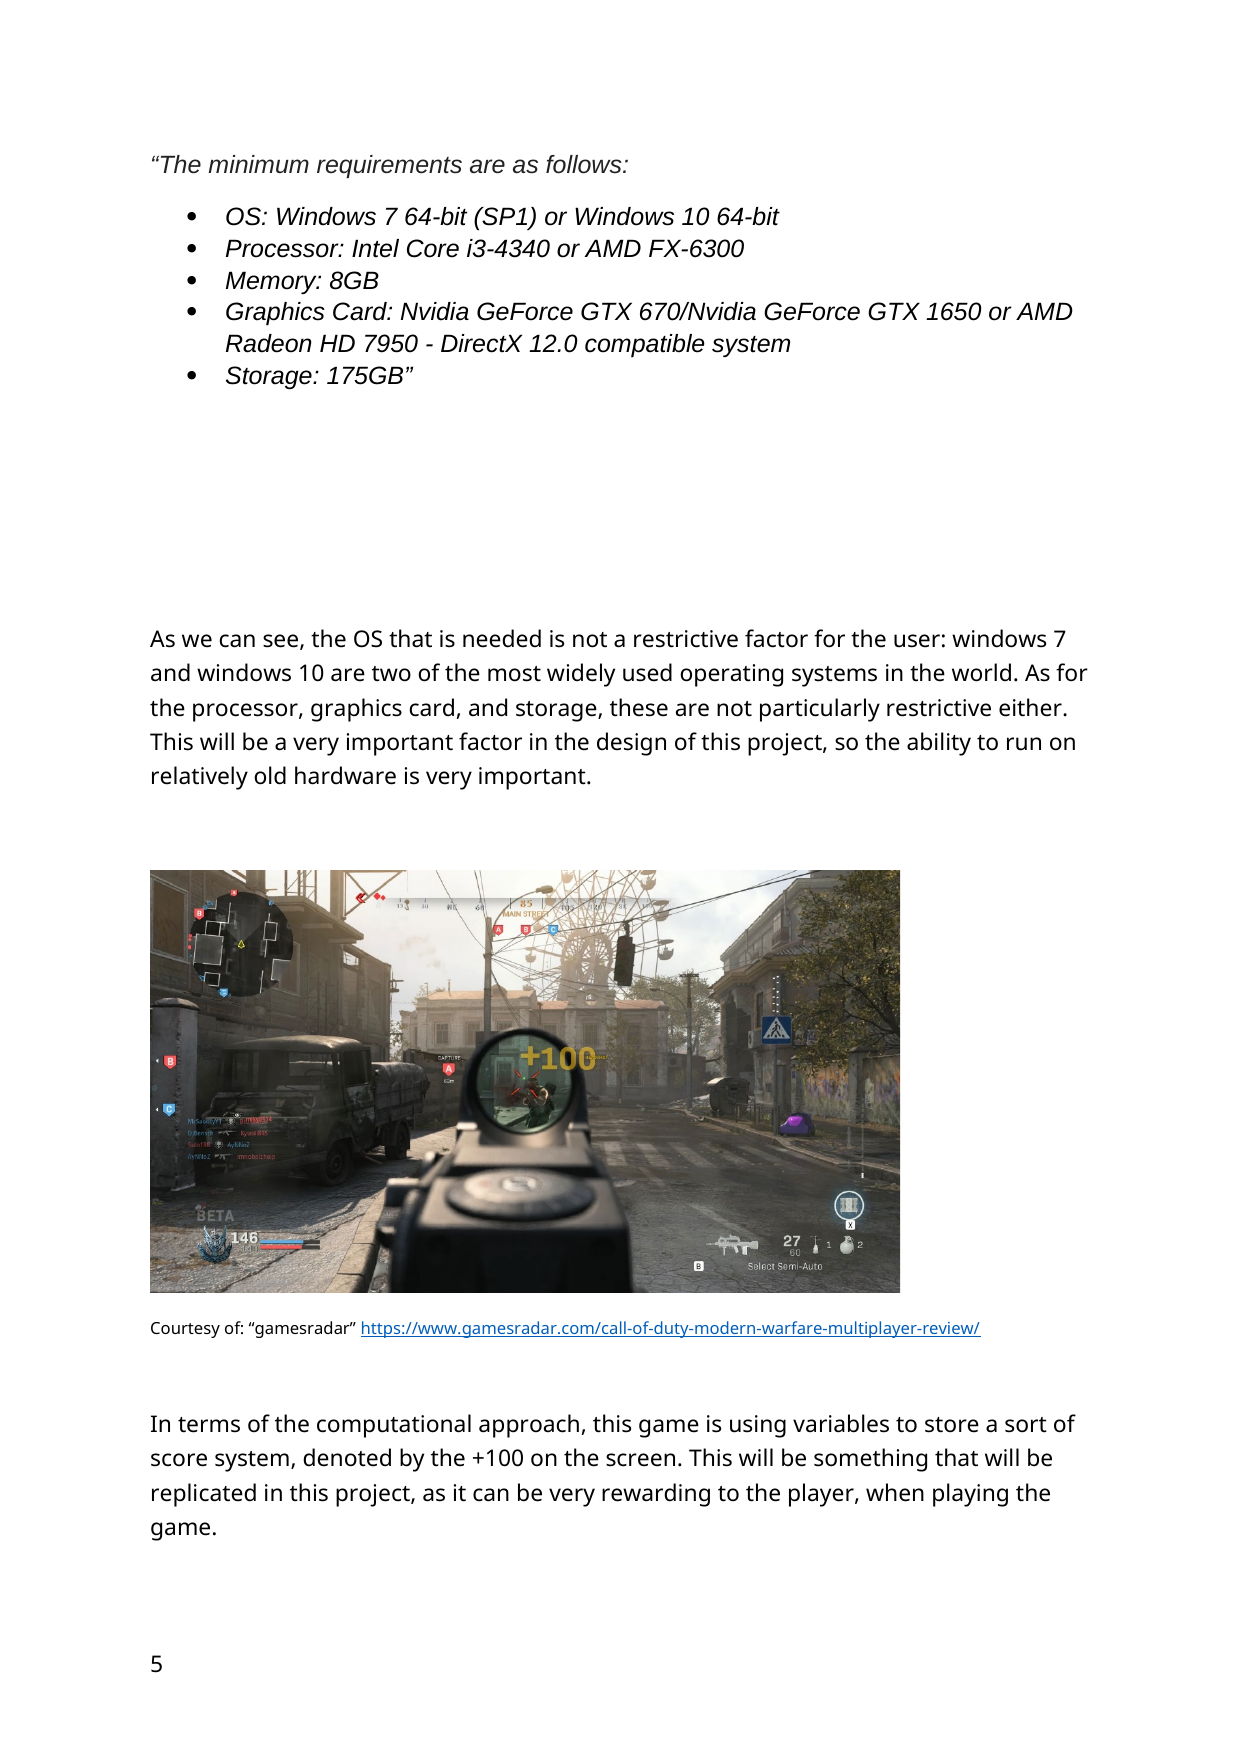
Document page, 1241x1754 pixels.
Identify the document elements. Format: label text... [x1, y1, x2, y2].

text Courtesy of: “gamesradar” https://www.gamesradar.com/call-of-duty-modern-warfare-multiplayer-review/ [150, 1316, 1090, 1339]
list Storage: 175GB” [187, 361, 1090, 389]
text “The minimum requirements are as follows: [150, 150, 1090, 179]
text In terms of the computational approach, this game is using variables to store a sort of score system, denoted by the +100 on the screen. This will be something that will be replicated in this project, as it can be very rewarding to the player, when playing the game. [150, 1408, 1090, 1542]
list Graphics Card: Nvidia GeForce GTX 670/Nvidia GeForce GTX 1650 or AMD Radeon HD 7950 - DirectX 12.0 compatible system [187, 297, 1090, 358]
list OS: Windows 7 64-bit (SP1) or Windows 10 64-bit [187, 202, 1090, 231]
picture [150, 870, 901, 1293]
text As we can see, the OS that is needed is not a restrictive factor for the user: windows 7 and windows 10 are two of the most widely used operating systems in the world. As for the processor, graphics card, and storage, these are not particularly restrictive either. This will be a very important factor in the design of this project, so the ability to run on relatively old hardware is very important. [150, 623, 1090, 791]
list Memory: 8GB [187, 266, 1090, 294]
list Processor: Intel Core i3-4340 or AMD FX-6300 [187, 234, 1090, 263]
